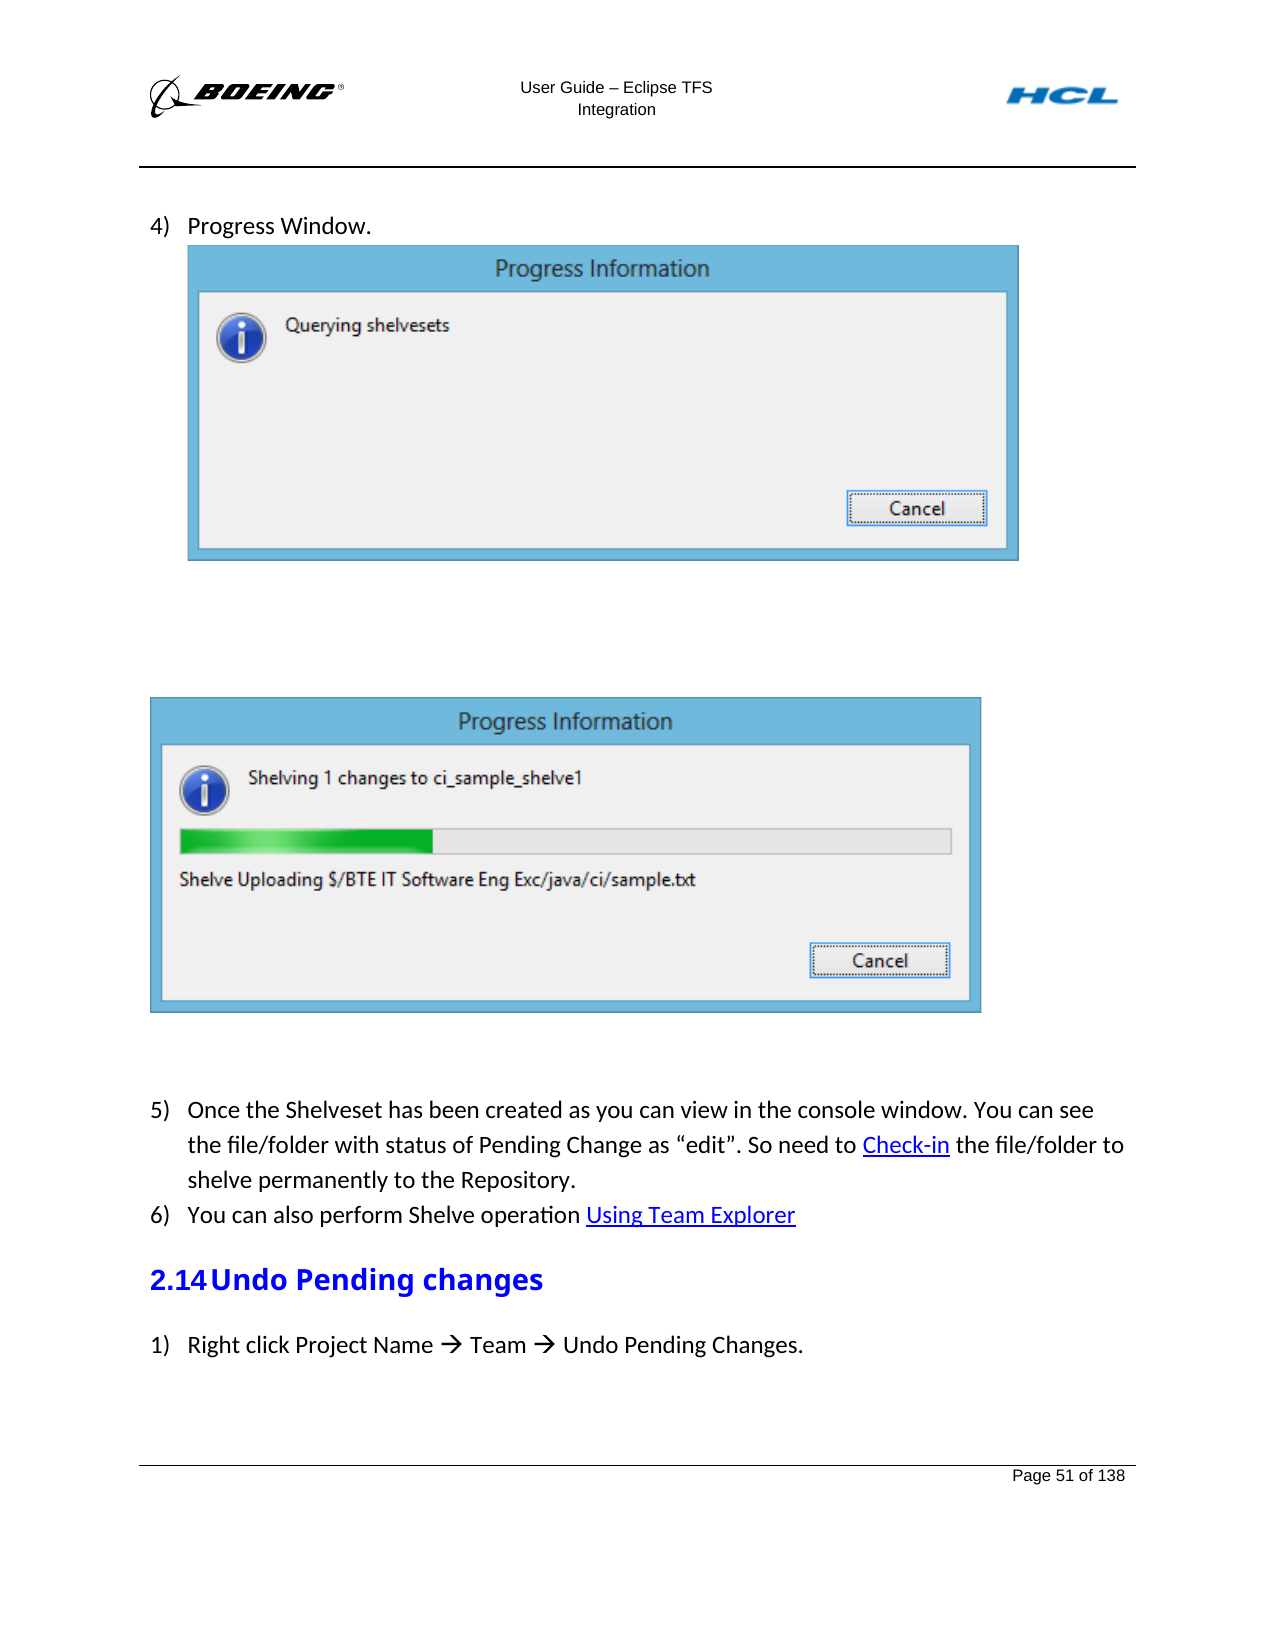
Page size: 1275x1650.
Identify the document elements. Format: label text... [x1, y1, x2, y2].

picture [187, 245, 1019, 561]
list You can also perform Shelve operation Using Team Explorer [150, 1199, 1125, 1229]
picture [150, 697, 982, 1013]
list Once the Shelveset has been created as you can view in the console window. You can see the file/folder with status of Pending Change as “edit”. So need to Check-in the file/folder to shelve permanently to the Repository. [150, 1094, 1125, 1194]
subtitle Undo Pending changes [150, 1259, 1125, 1299]
list Right click Project Name Team Undo Pending Changes. [150, 1329, 1125, 1360]
picture [1000, 75, 1125, 116]
